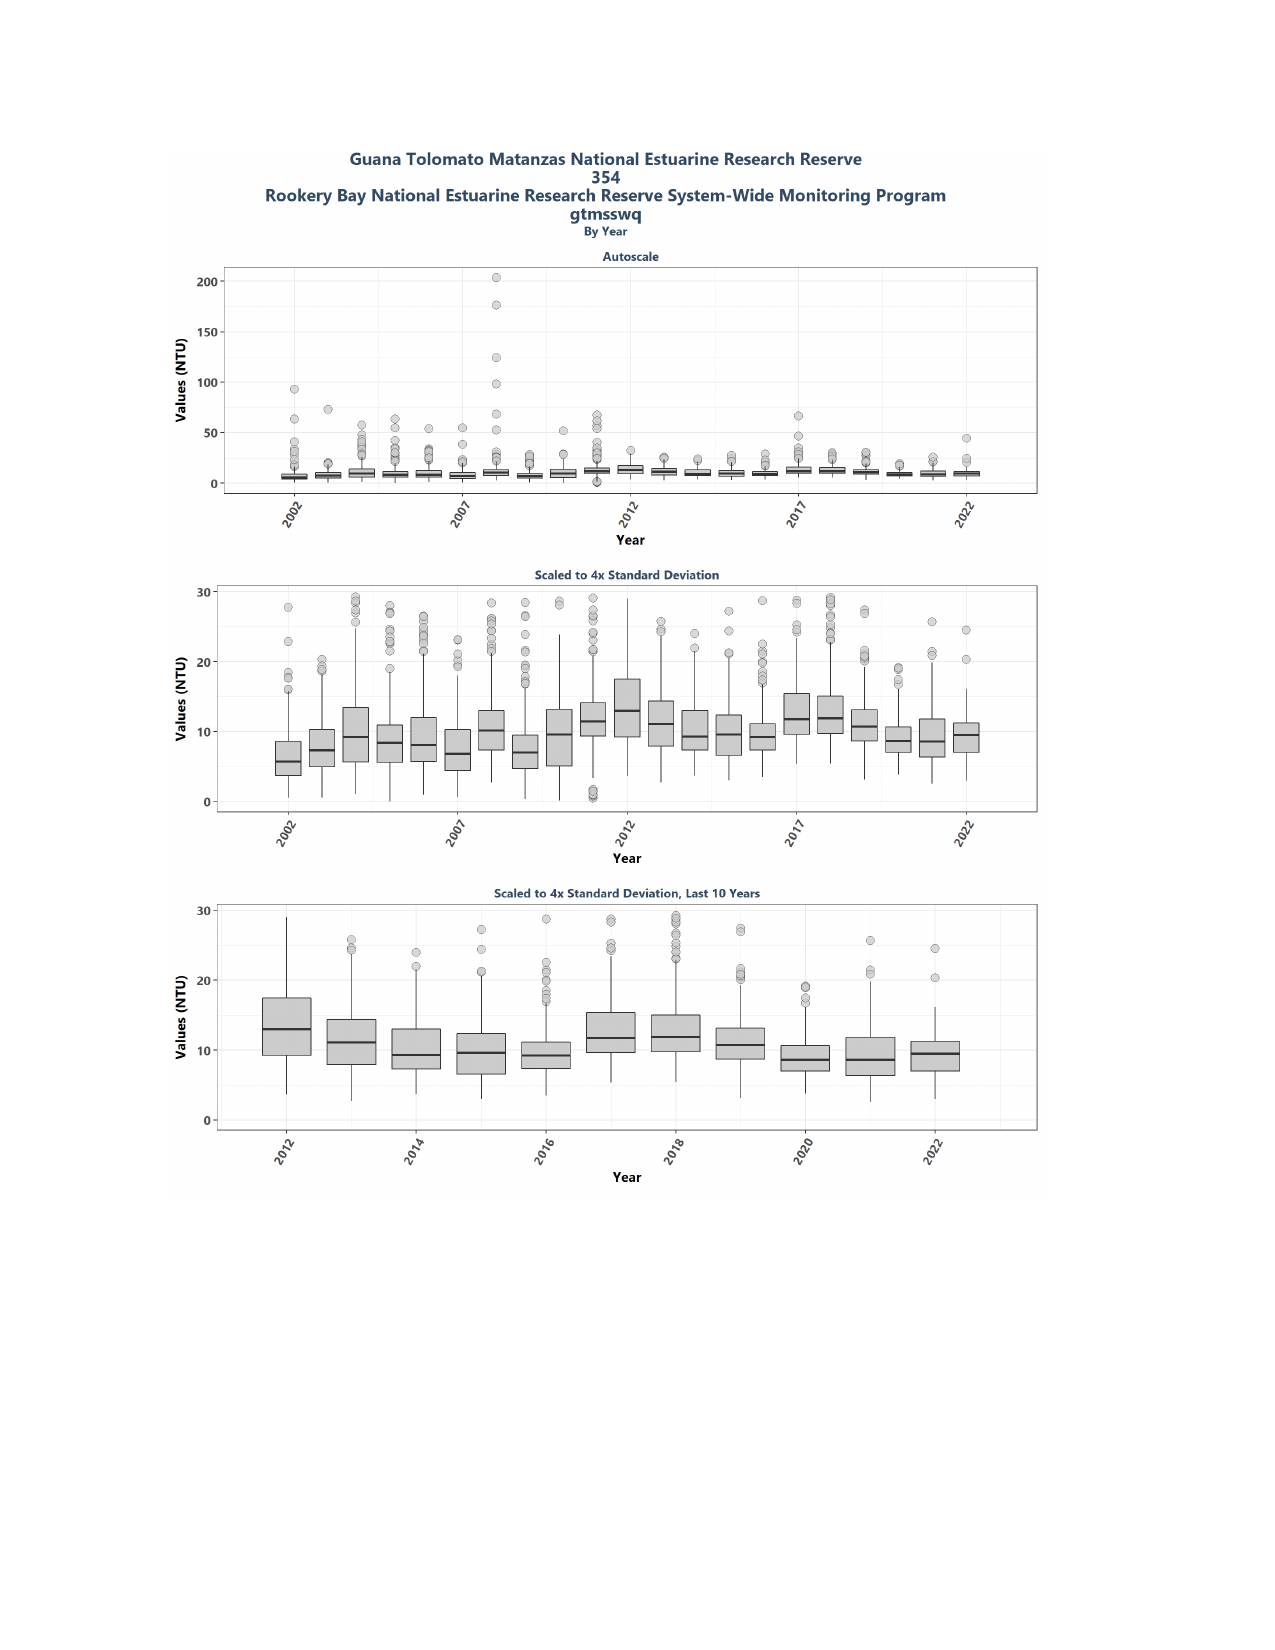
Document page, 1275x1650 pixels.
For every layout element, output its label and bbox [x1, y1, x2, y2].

picture [168, 150, 1044, 1200]
